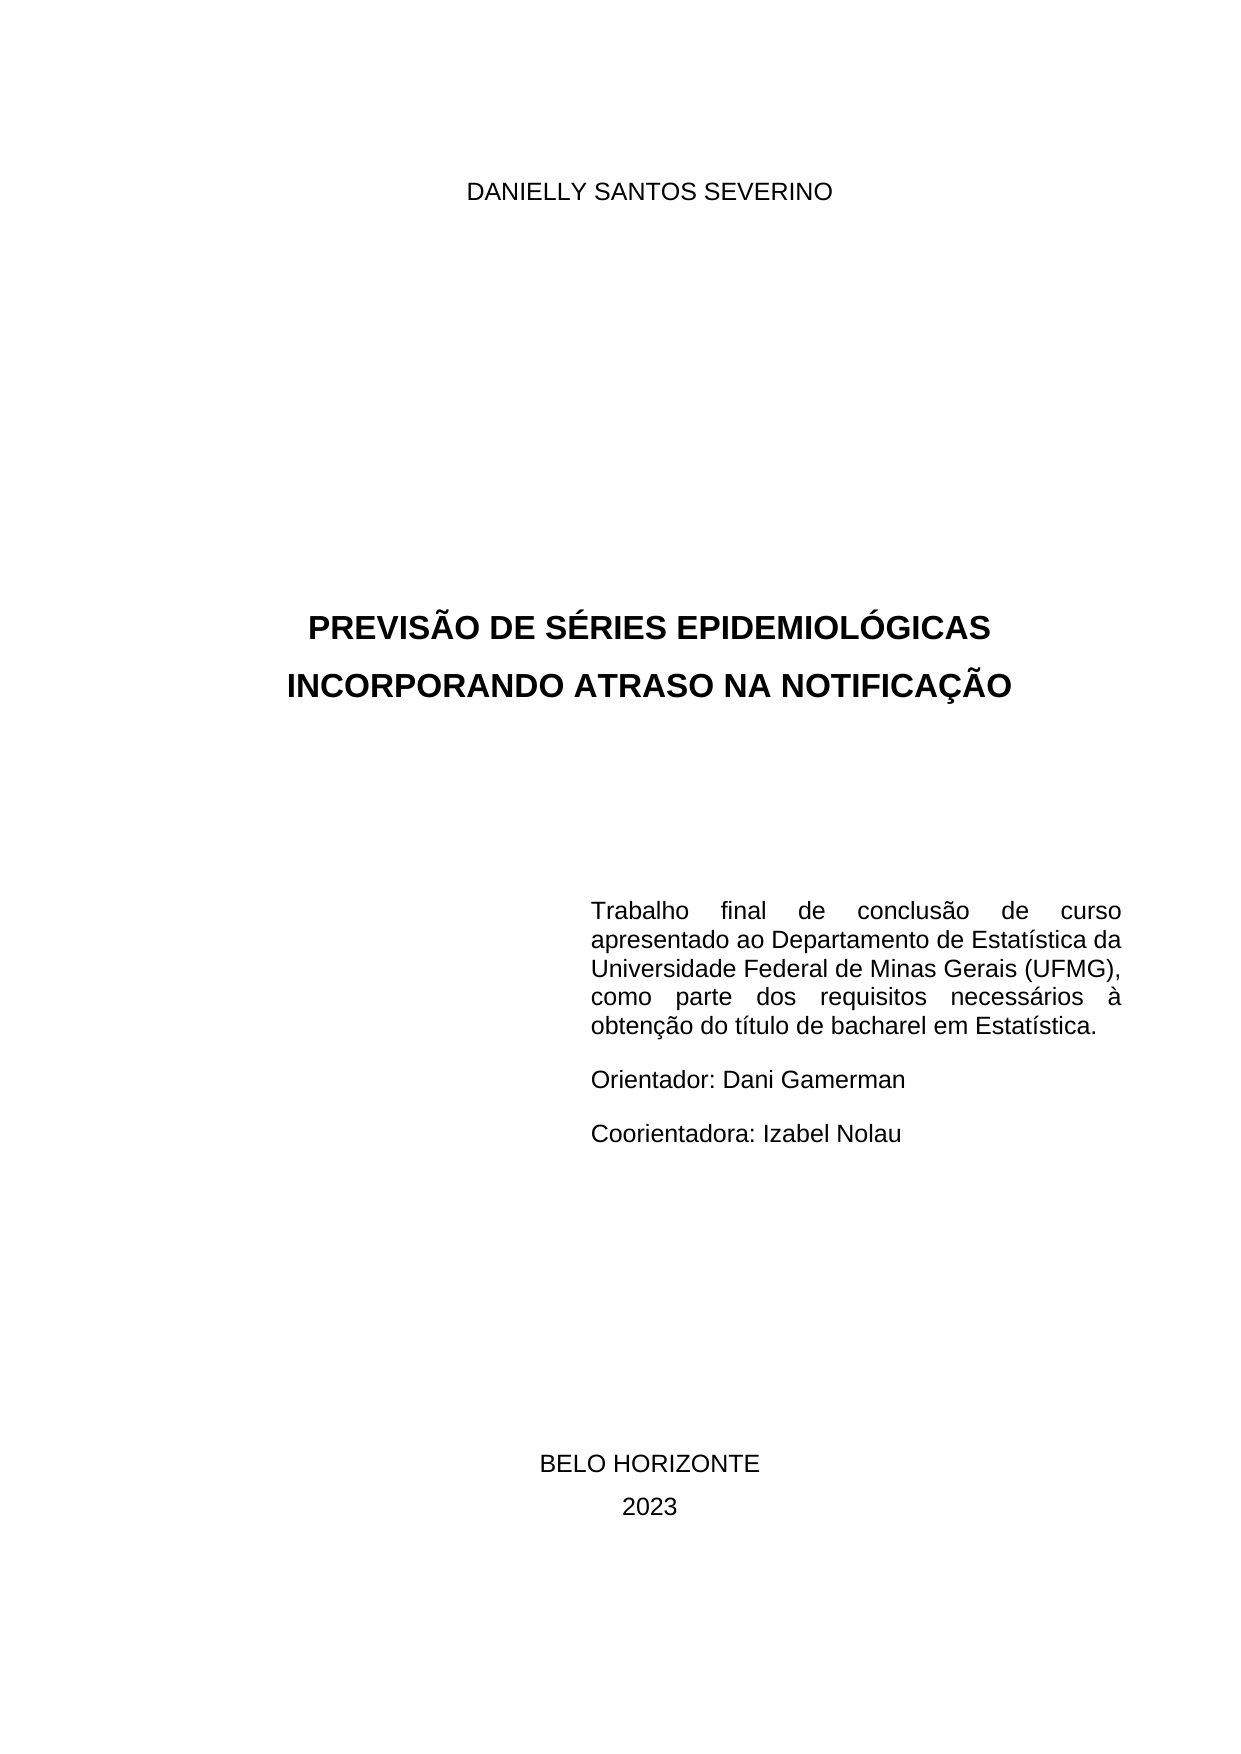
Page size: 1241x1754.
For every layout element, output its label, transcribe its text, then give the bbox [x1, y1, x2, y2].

text PREVISÃO DE SÉRIES EPIDEMIOLÓGICAS INCORPORANDO ATRASO NA NOTIFICAÇÃO [177, 608, 1122, 704]
text Trabalho final de conclusão de curso apresentado ao Departamento de Estatística da Universidade Federal de Minas Gerais (UFMG), como parte dos requisitos necessários à obtenção do título de bacharel em Estatística. [591, 896, 1122, 1040]
text Orientador: Dani Gamerman [591, 1065, 1122, 1094]
text 2023 [177, 1492, 1122, 1521]
text DANIELLY SANTOS SEVERINO [177, 177, 1122, 206]
text Coorientadora: Izabel Nolau [591, 1119, 1122, 1147]
text BELO HORIZONTE [177, 1449, 1122, 1478]
